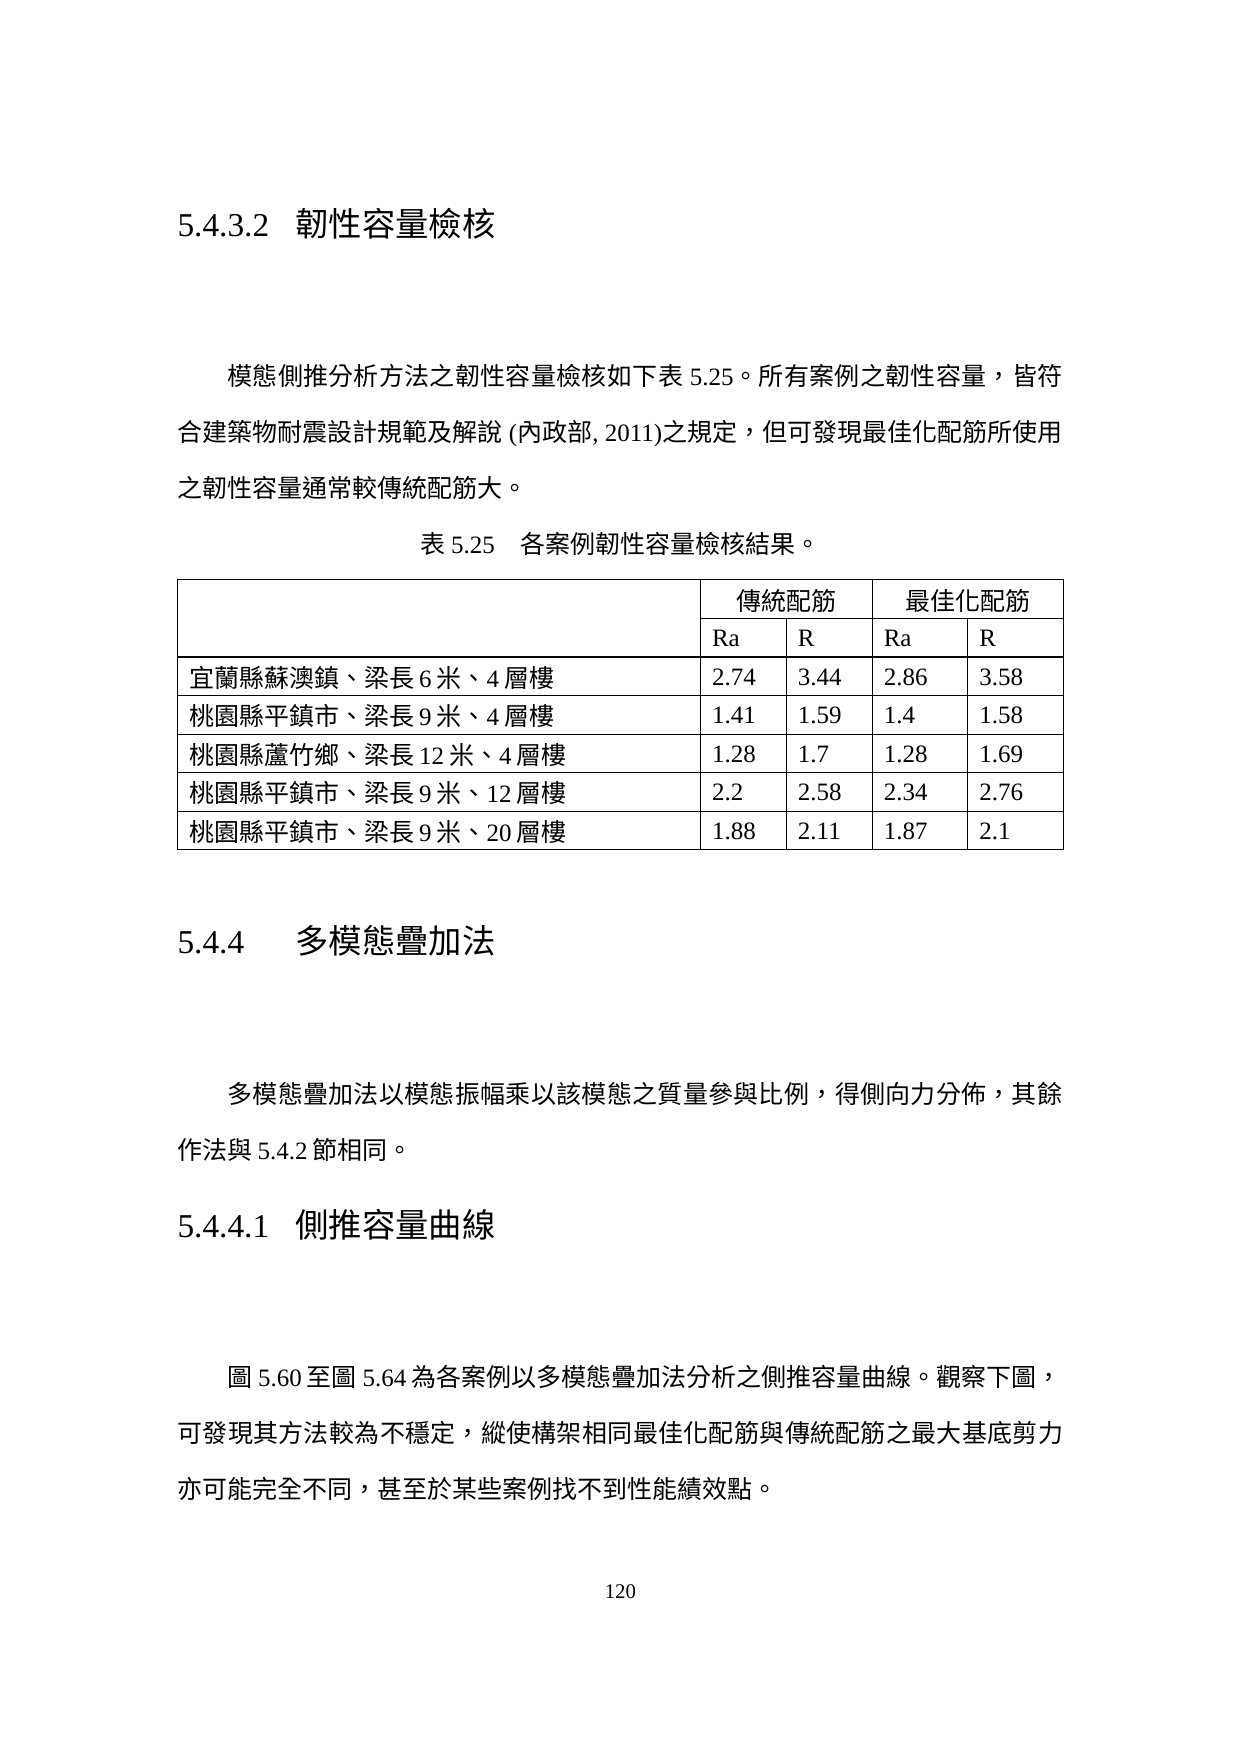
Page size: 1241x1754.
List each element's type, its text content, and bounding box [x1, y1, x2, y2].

table_cell 3.44 [787, 658, 872, 695]
table_header [178, 580, 700, 656]
table_cell 1.87 [873, 812, 967, 849]
table_cell R [787, 619, 872, 656]
table_cell 2.74 [701, 658, 786, 695]
table_cell Ra [701, 619, 786, 656]
table_cell 1.59 [787, 696, 872, 733]
table_cell 3.58 [968, 658, 1063, 695]
table_cell 桃園縣平鎮市、梁長9米、20層樓 [178, 812, 700, 849]
table_cell 桃園縣平鎮市、梁長9米、4層樓 [178, 696, 700, 733]
table_header 傳統配筋 [701, 580, 872, 618]
table_cell 1.28 [701, 735, 786, 772]
table_cell 1.7 [787, 735, 872, 772]
table_cell 2.11 [787, 812, 872, 849]
table_cell 2.58 [787, 773, 872, 811]
table_cell 桃園縣蘆竹鄉、梁長12米、4層樓 [178, 735, 700, 772]
table_cell R [968, 619, 1063, 656]
table_cell Ra [873, 619, 967, 656]
table_cell 桃園縣平鎮市、梁長9米、12層樓 [178, 773, 700, 811]
subtitle 韌性容量檢核 [177, 184, 1063, 259]
table_cell 2.86 [873, 658, 967, 695]
text 多模態疊加法以模態振幅乘以該模態之質量參與比例，得側向力分佈，其餘作法與5.4.2節相同。 [177, 1073, 1063, 1167]
table_cell 2.76 [968, 773, 1063, 811]
table_cell 2.34 [873, 773, 967, 811]
table_cell 2.1 [968, 812, 1063, 849]
table_cell 1.58 [968, 696, 1063, 733]
table_header 最佳化配筋 [873, 580, 1063, 618]
subtitle 側推容量曲線 [177, 1185, 1063, 1260]
table_cell 1.4 [873, 696, 967, 733]
table_cell 宜蘭縣蘇澳鎮、梁長6米、4層樓 [178, 658, 700, 695]
subtitle 多模態疊加法 [177, 902, 1063, 977]
table_cell 1.28 [873, 735, 967, 772]
table_cell 2.2 [701, 773, 786, 811]
table_cell 1.88 [701, 812, 786, 849]
table_cell 1.41 [701, 696, 786, 733]
table_cell 1.69 [968, 735, 1063, 772]
